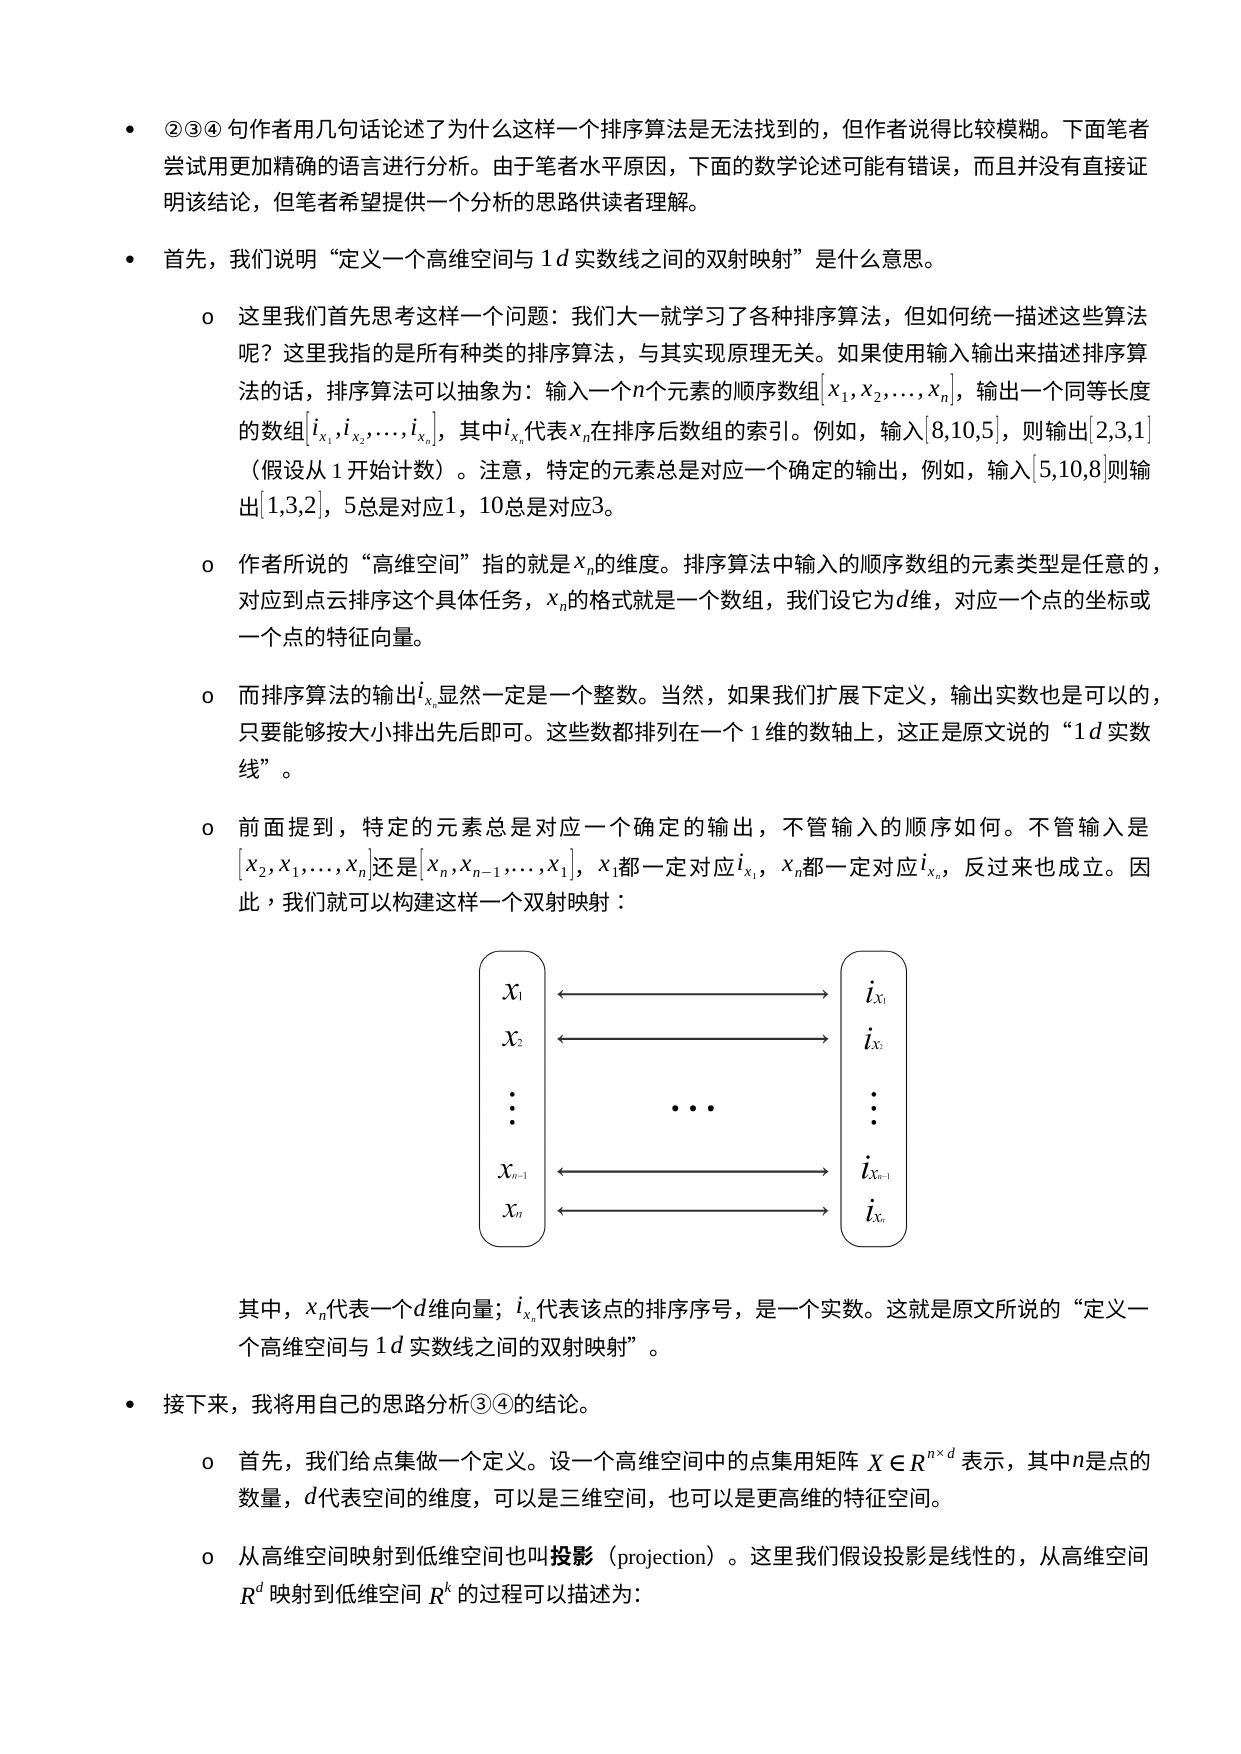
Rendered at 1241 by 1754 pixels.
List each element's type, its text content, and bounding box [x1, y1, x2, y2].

list 而排序算法的输出显然一定是一个整数。当然，如果我们扩展下定义，输出实数也是可以的，只要能够按大小排出先后即可。这些数都排列在一个1维的数轴上，这正是原文说的“ 实数线”。 [201, 677, 1152, 783]
list 首先，我们说明“定义一个高维空间与 实数线之间的双射映射”是什么意思。 [126, 242, 1152, 274]
list 作者所说的“高维空间”指的就是的维度。排序算法中输入的顺序数组的元素类型是任意的，对应到点云排序这个具体任务，的格式就是一个数组，我们设它为维，对应一个点的坐标或一个点的特征向量。 [201, 547, 1152, 652]
list 从高维空间映射到低维空间也叫投影（projection）。这里我们假设投影是线性的，从高维空间 映射到低维空间 的过程可以描述为： [201, 1538, 1152, 1609]
picture [428, 940, 962, 1260]
list ②③④句作者用几句话论述了为什么这样一个排序算法是无法找到的，但作者说得比较模糊。下面笔者尝试用更加精确的语言进行分析。由于笔者水平原因，下面的数学论述可能有错误，而且并没有直接证明该结论，但笔者希望提供一个分析的思路供读者理解。 [126, 112, 1152, 217]
list 这里我们首先思考这样一个问题：我们大一就学习了各种排序算法，但如何统一描述这些算法呢？这里我指的是所有种类的排序算法，与其实现原理无关。如果使用输入输出来描述排序算法的话，排序算法可以抽象为：输入一个个元素的顺序数组，输出一个同等长度的数组，其中代表在排序后数组的索引。例如，输入，则输出（假设从1开始计数）。注意，特定的元素总是对应一个确定的输出，例如，输入则输出，总是对应，总是对应。 [201, 299, 1152, 521]
list 首先，我们给点集做一个定义。设一个高维空间中的点集用矩阵 表示，其中是点的数量，代表空间的维度，可以是三维空间，也可以是更高维的特征空间。 [201, 1444, 1152, 1512]
list 接下来，我将用自己的思路分析③④的结论。 [126, 1387, 1152, 1418]
list 前面提到，特定的元素总是对应一个确定的输出，不管输入的顺序如何。不管输入是还是，都一定对应，都一定对应，反过来也成立。因此，我们就可以构建这样一个双射映射： [201, 809, 1152, 915]
list 其中，代表一个维向量；代表该点的排序序号，是一个实数。这就是原文所说的“定义一个高维空间与 实数线之间的双射映射”。 [201, 1291, 1152, 1361]
